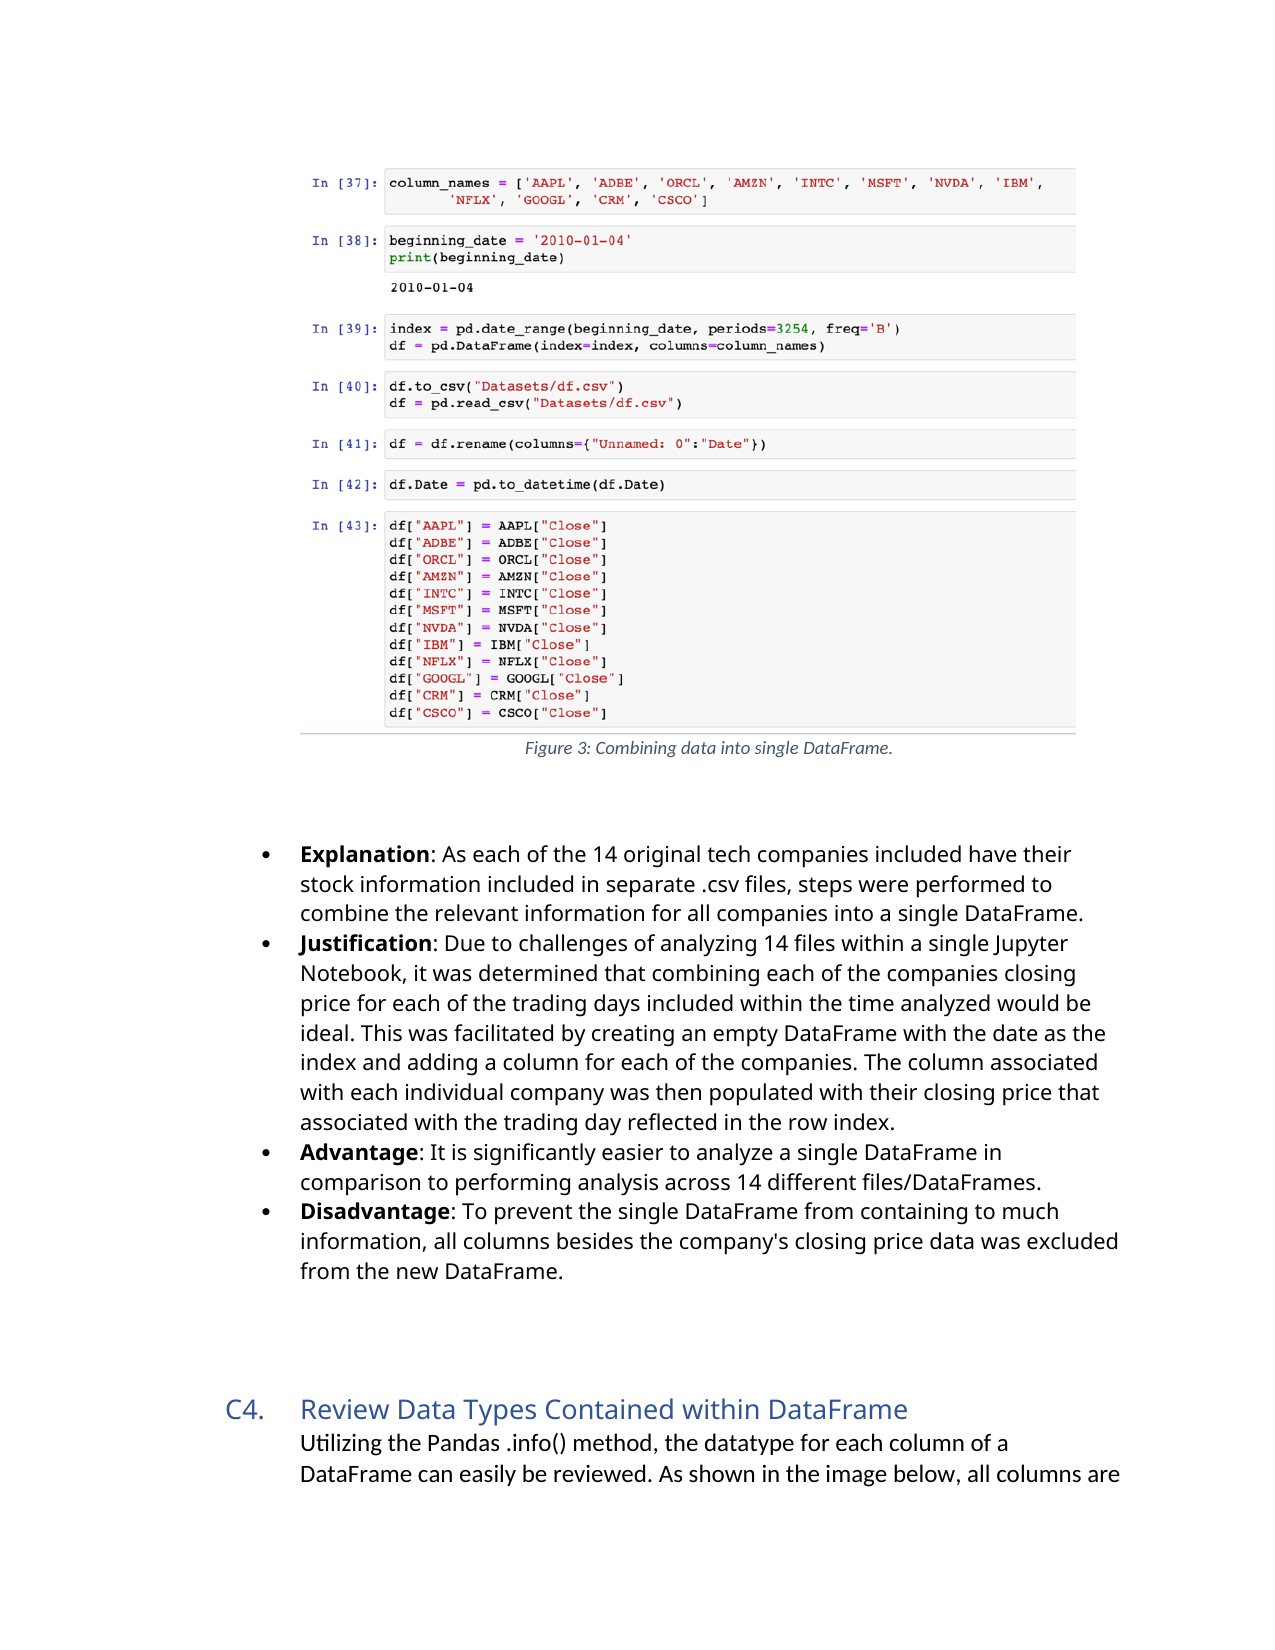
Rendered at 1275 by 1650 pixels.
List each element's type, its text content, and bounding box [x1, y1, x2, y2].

subtitle C4. Review Data Types Contained within DataFrame [225, 1391, 1125, 1427]
picture [300, 150, 1076, 736]
list Disadvantage: To prevent the single DataFrame from containing to much information, all columns besides the company's closing price data was excluded from the new DataFrame. [262, 1196, 1125, 1286]
list Justification: Due to challenges of analyzing 14 files within a single Jupyter Notebook, it was determined that combining each of the companies closing price for each of the trading days included within the time analyzed would be ideal. This was facilitated by creating an empty DataFrame with the date as the index and adding a column for each of the companies. The column associated with each individual company was then populated with their closing price that associated with the trading day reflected in the row index. [262, 928, 1125, 1137]
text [300, 1427, 1125, 1488]
list Explanation: As each of the 14 original tech companies included have their stock information included in separate .csv files, steps were performed to combine the relevant information for all companies into a single DataFrame. [262, 839, 1125, 928]
list Advantage: It is significantly easier to analyze a single DataFrame in comparison to performing analysis across 14 different files/DataFrames. [262, 1137, 1125, 1196]
